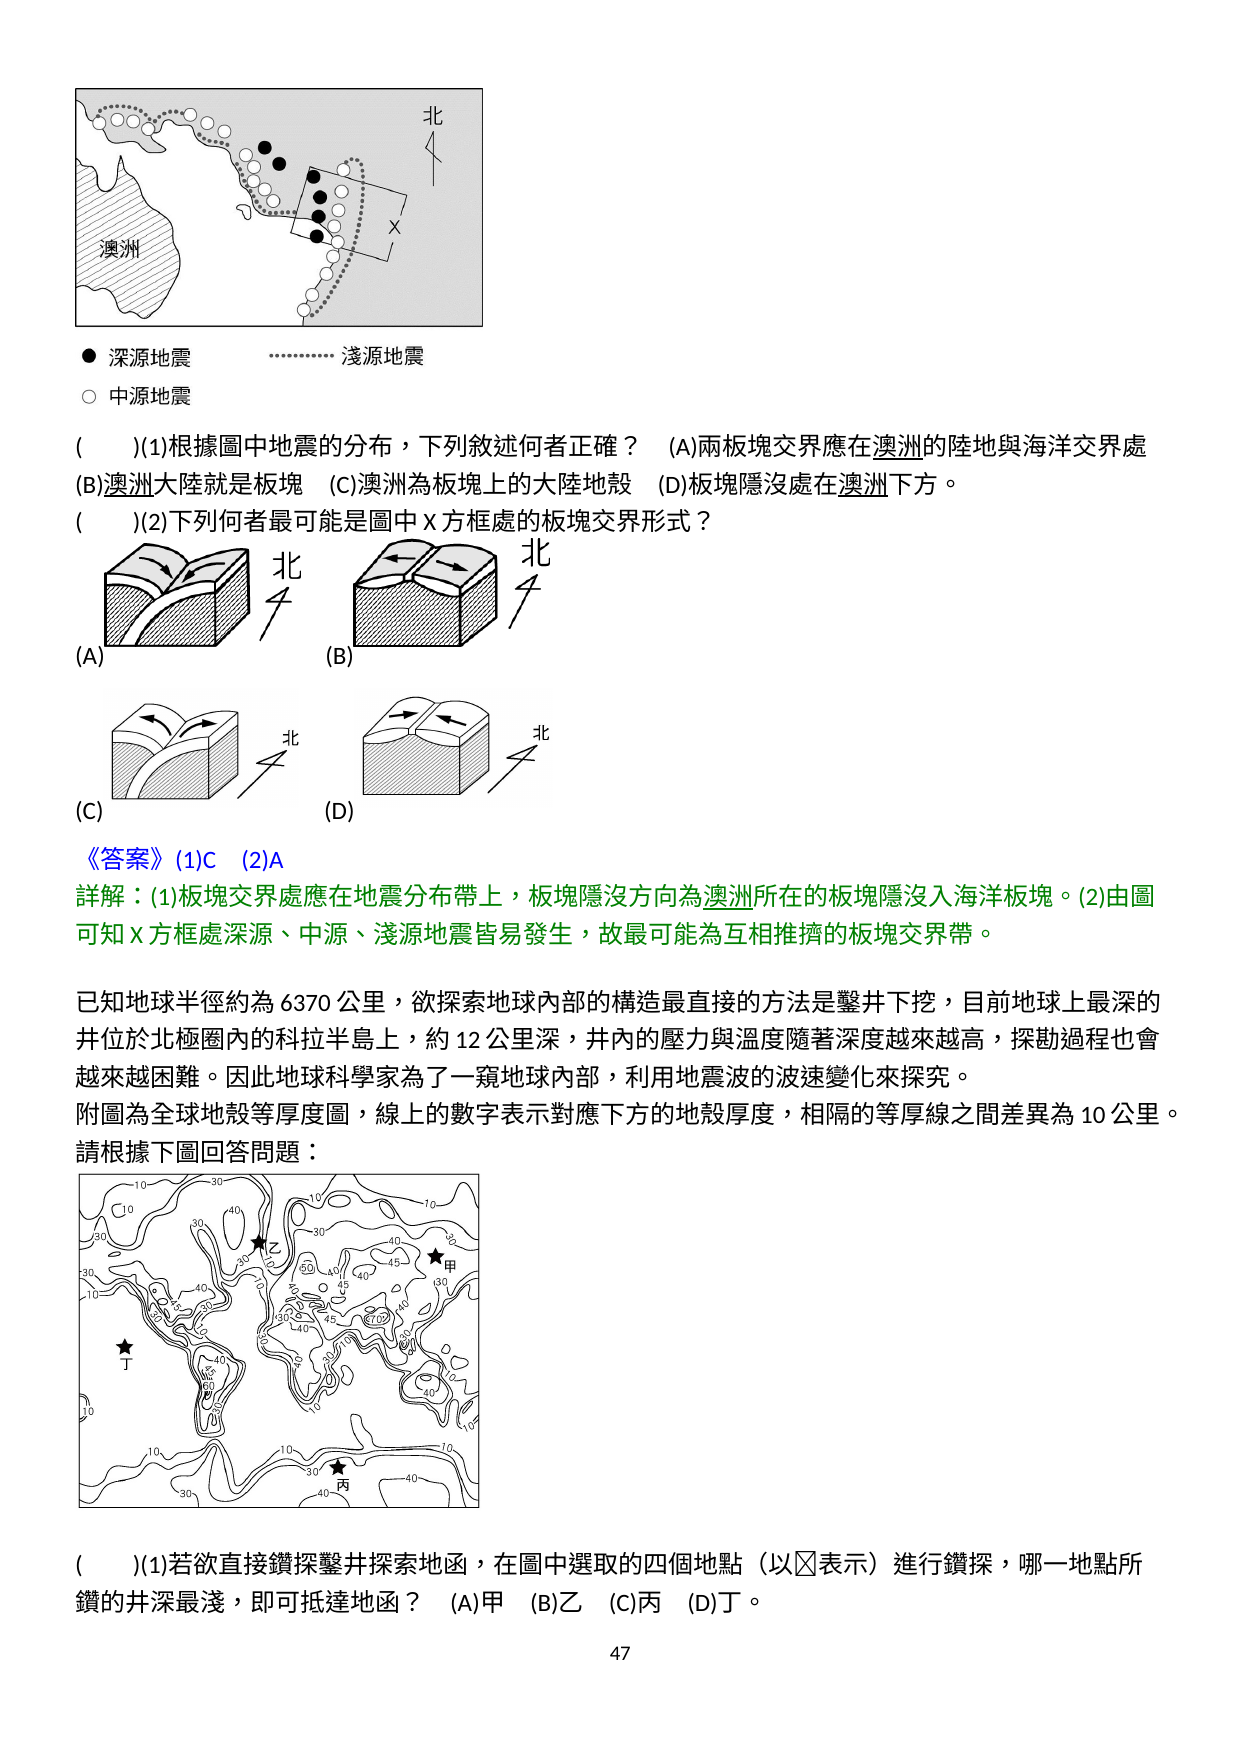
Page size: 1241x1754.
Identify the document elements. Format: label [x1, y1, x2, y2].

picture [75, 1169, 483, 1512]
picture [103, 688, 299, 808]
picture [75, 88, 483, 406]
picture [354, 688, 553, 808]
picture [353, 538, 550, 647]
picture [104, 543, 301, 647]
